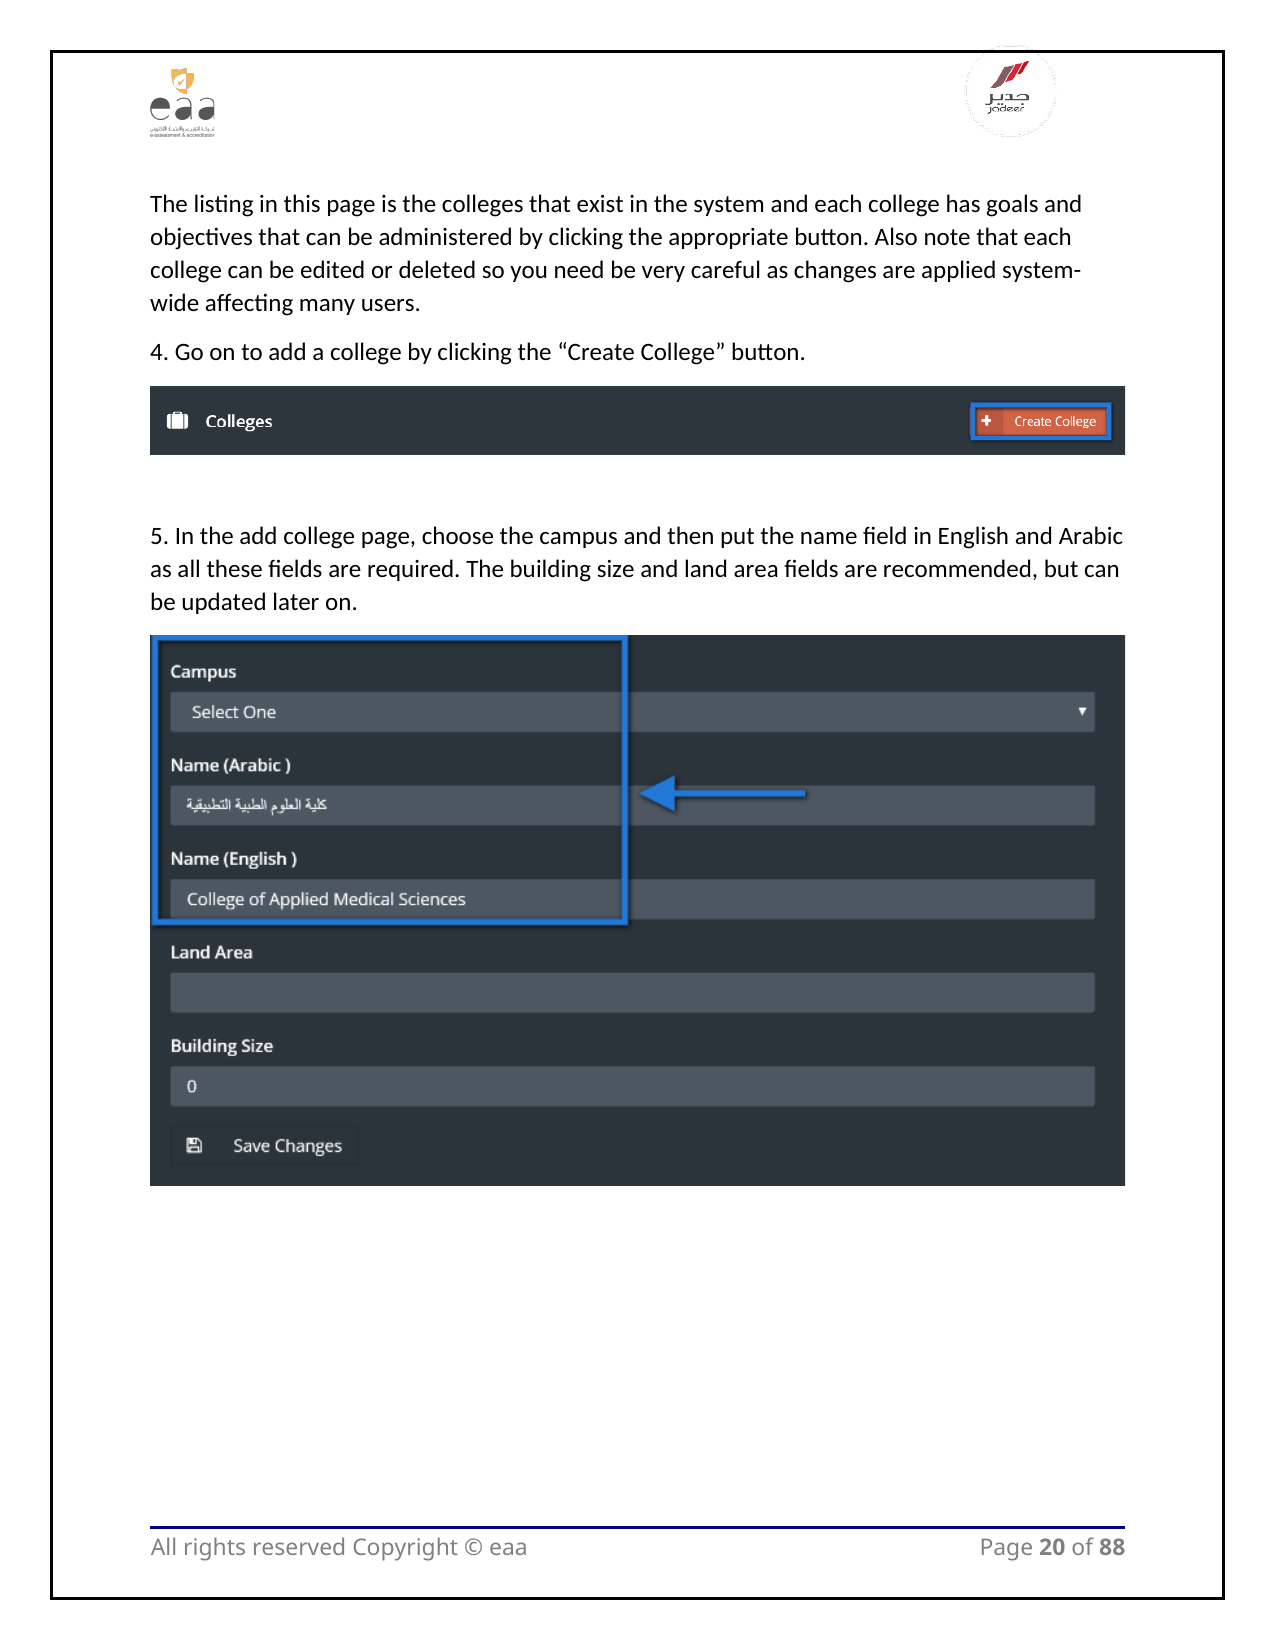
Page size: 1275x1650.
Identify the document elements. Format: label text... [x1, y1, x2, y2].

picture [964, 53, 1057, 137]
picture [150, 68, 215, 137]
text 4. Go on to add a college by clicking the “Create College” button. [150, 336, 1125, 367]
picture [150, 386, 1125, 455]
picture [964, 45, 1057, 50]
text The listing in this page is the colleges that exist in the system and each college has goals and objectives that can be administered by clicking the appropriate button. Also note that each college can be edited or deleted so you need be very careful as changes are applied system-wide affecting many users. [150, 188, 1125, 317]
text 5. In the add college page, choose the campus and then put the name field in English and Arabic as all these fields are required. The building size and land area fields are recommended, but can be updated later on. [150, 520, 1125, 617]
picture [150, 635, 1125, 1186]
